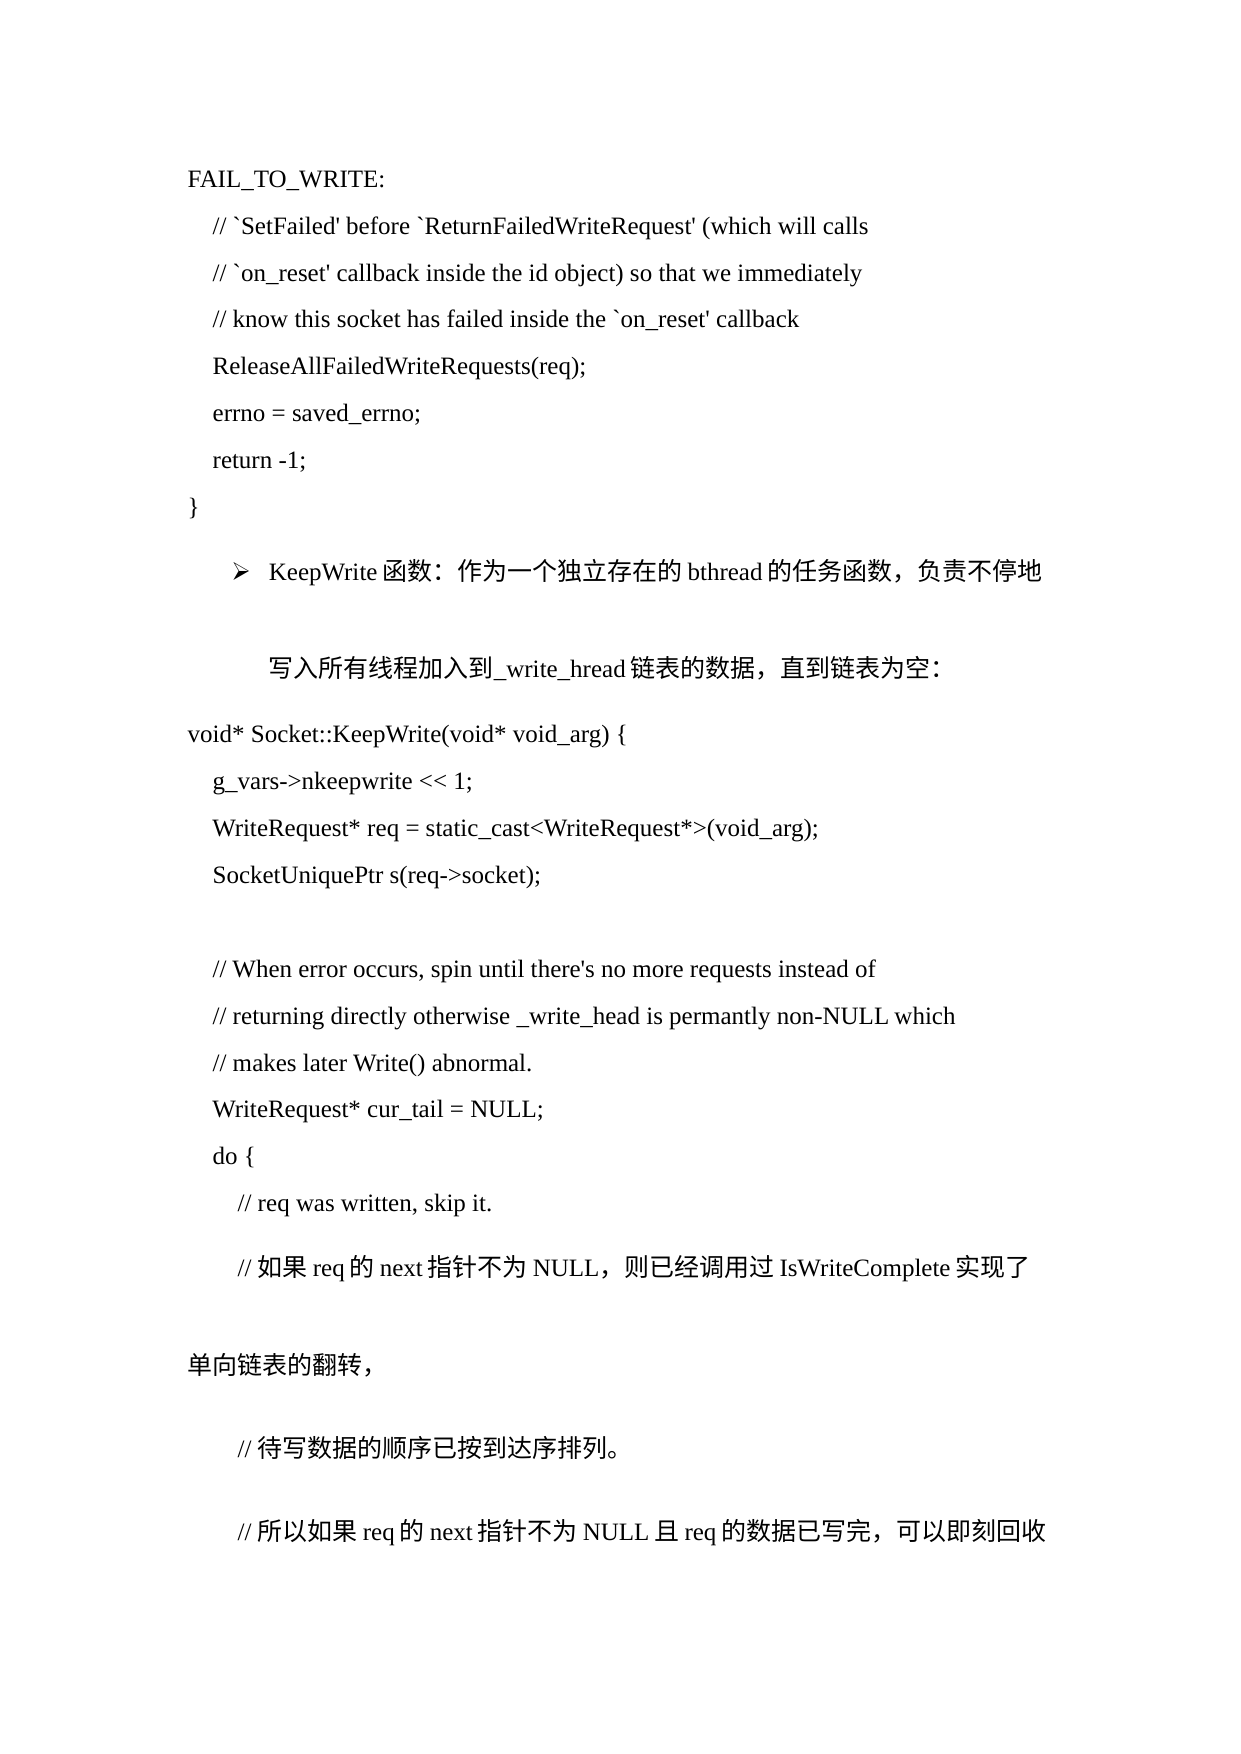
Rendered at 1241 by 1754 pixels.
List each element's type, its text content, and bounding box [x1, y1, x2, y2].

text // `on_reset' callback inside the id object) so that we immediately [187, 256, 1053, 288]
text do { [187, 1139, 1053, 1172]
text // `SetFailed' before `ReturnFailedWriteRequest' (which will calls [187, 209, 1053, 241]
text errno = saved_errno; [187, 396, 1053, 429]
text } [187, 490, 1053, 523]
text WriteRequest* cur_tail = NULL; [187, 1093, 1053, 1125]
text FAIL_TO_WRITE: [187, 162, 1053, 194]
text WriteRequest* req = static_cast<WriteRequest*>(void_arg); [187, 811, 1053, 844]
text // req was written, skip it. [187, 1186, 1053, 1219]
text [187, 1497, 1053, 1562]
text // returning directly otherwise _write_head is permantly non-NULL which [187, 999, 1053, 1031]
text void* Socket::KeepWrite(void* void_arg) { [187, 718, 1053, 750]
text // makes later Write() abnormal. [187, 1046, 1053, 1078]
text g_vars->nkeepwrite << 1; [187, 764, 1053, 797]
text // 待写数据的顺序已按到达序排列。 [187, 1414, 1053, 1479]
text // When error occurs, spin until there's no more requests instead of [187, 952, 1053, 984]
text ReleaseAllFailedWriteRequests(req); [187, 349, 1053, 382]
text SocketUniquePtr s(req->socket); [187, 858, 1053, 891]
text // 如果req的next指针不为NULL，则已经调用过IsWriteComplete实现了单向链表的翻转， [187, 1233, 1053, 1396]
text // know this socket has failed inside the `on_reset' callback [187, 303, 1053, 335]
list KeepWrite函数：作为一个独立存在的bthread的任务函数，负责不停地写入所有线程加入到_write_hread链表的数据，直到链表为空： [231, 537, 1053, 699]
text return -1; [187, 443, 1053, 476]
